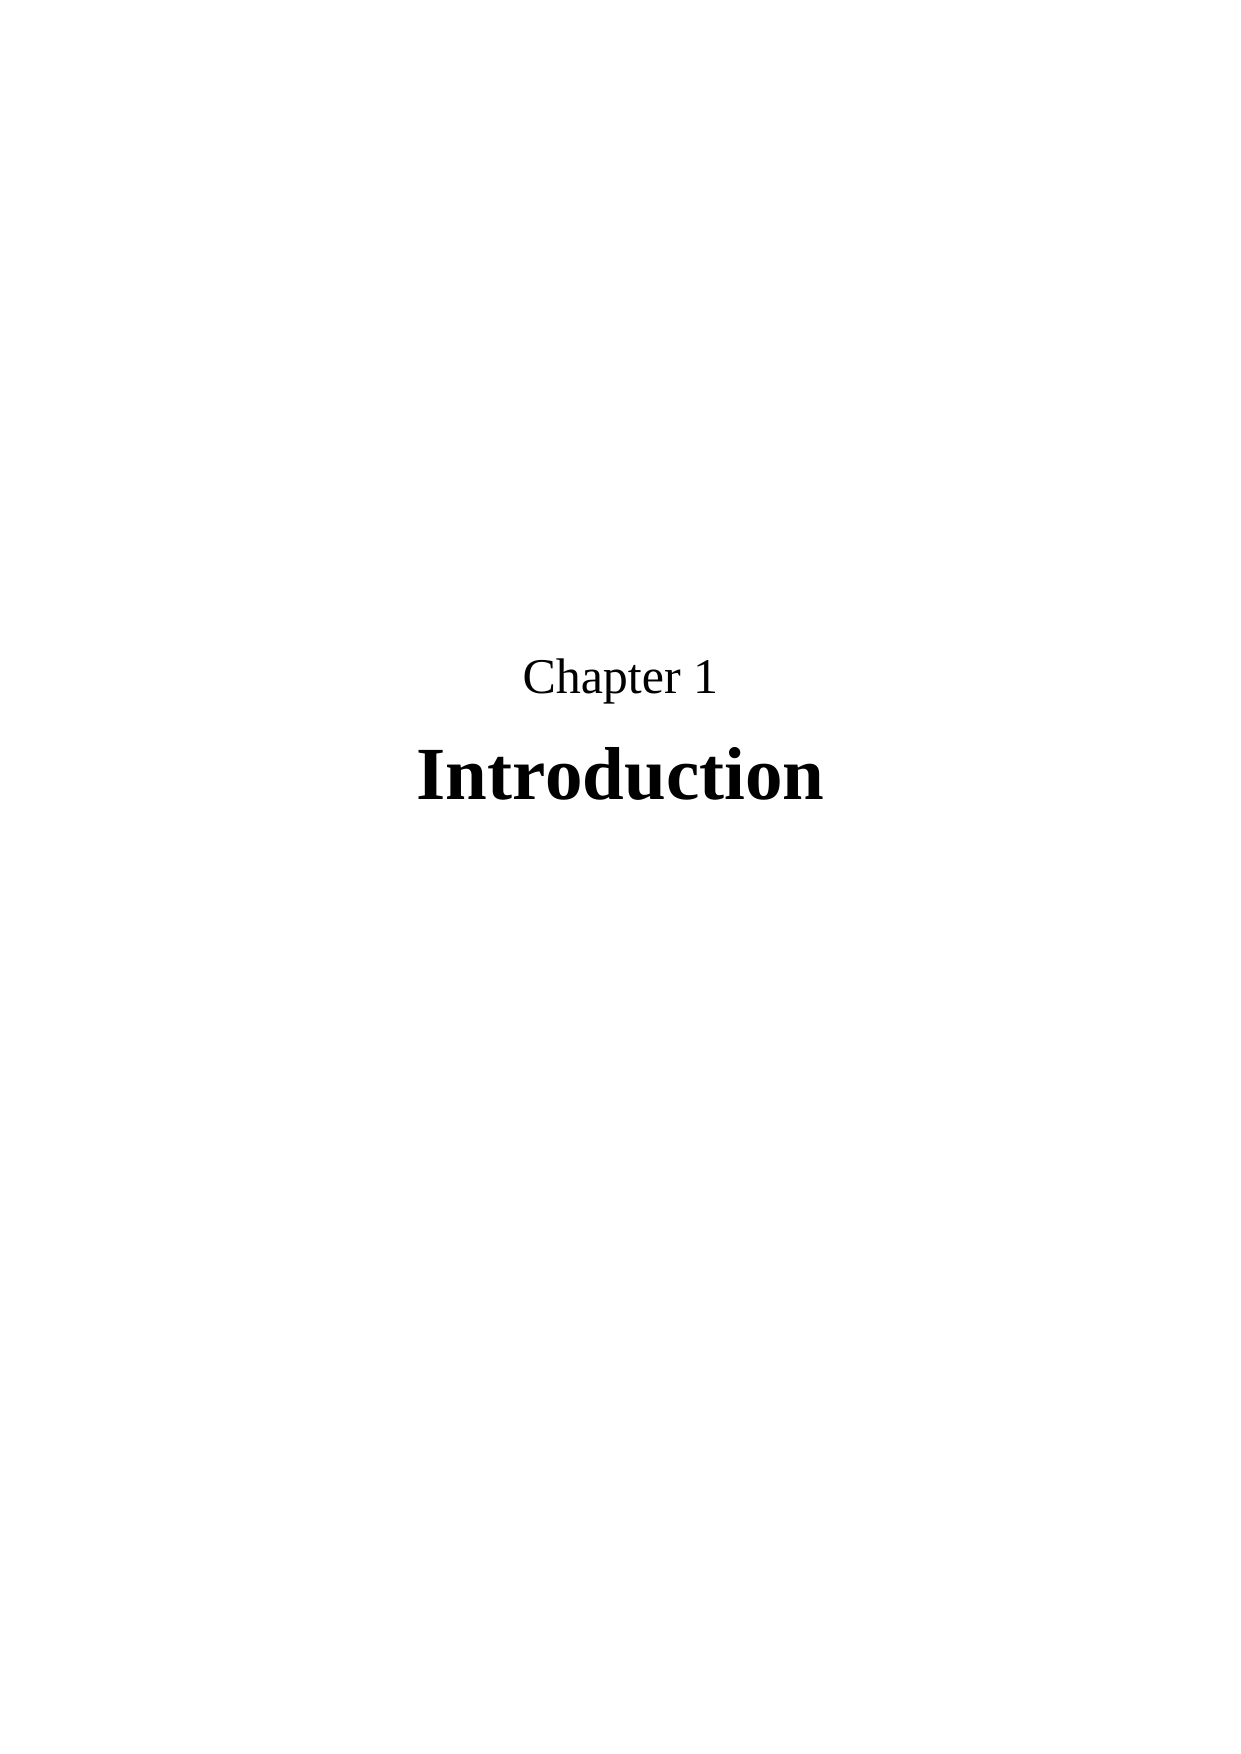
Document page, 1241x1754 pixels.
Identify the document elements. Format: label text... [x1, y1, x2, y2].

subtitle Chapter 1 [188, 647, 1052, 704]
text Introduction [188, 729, 1052, 816]
